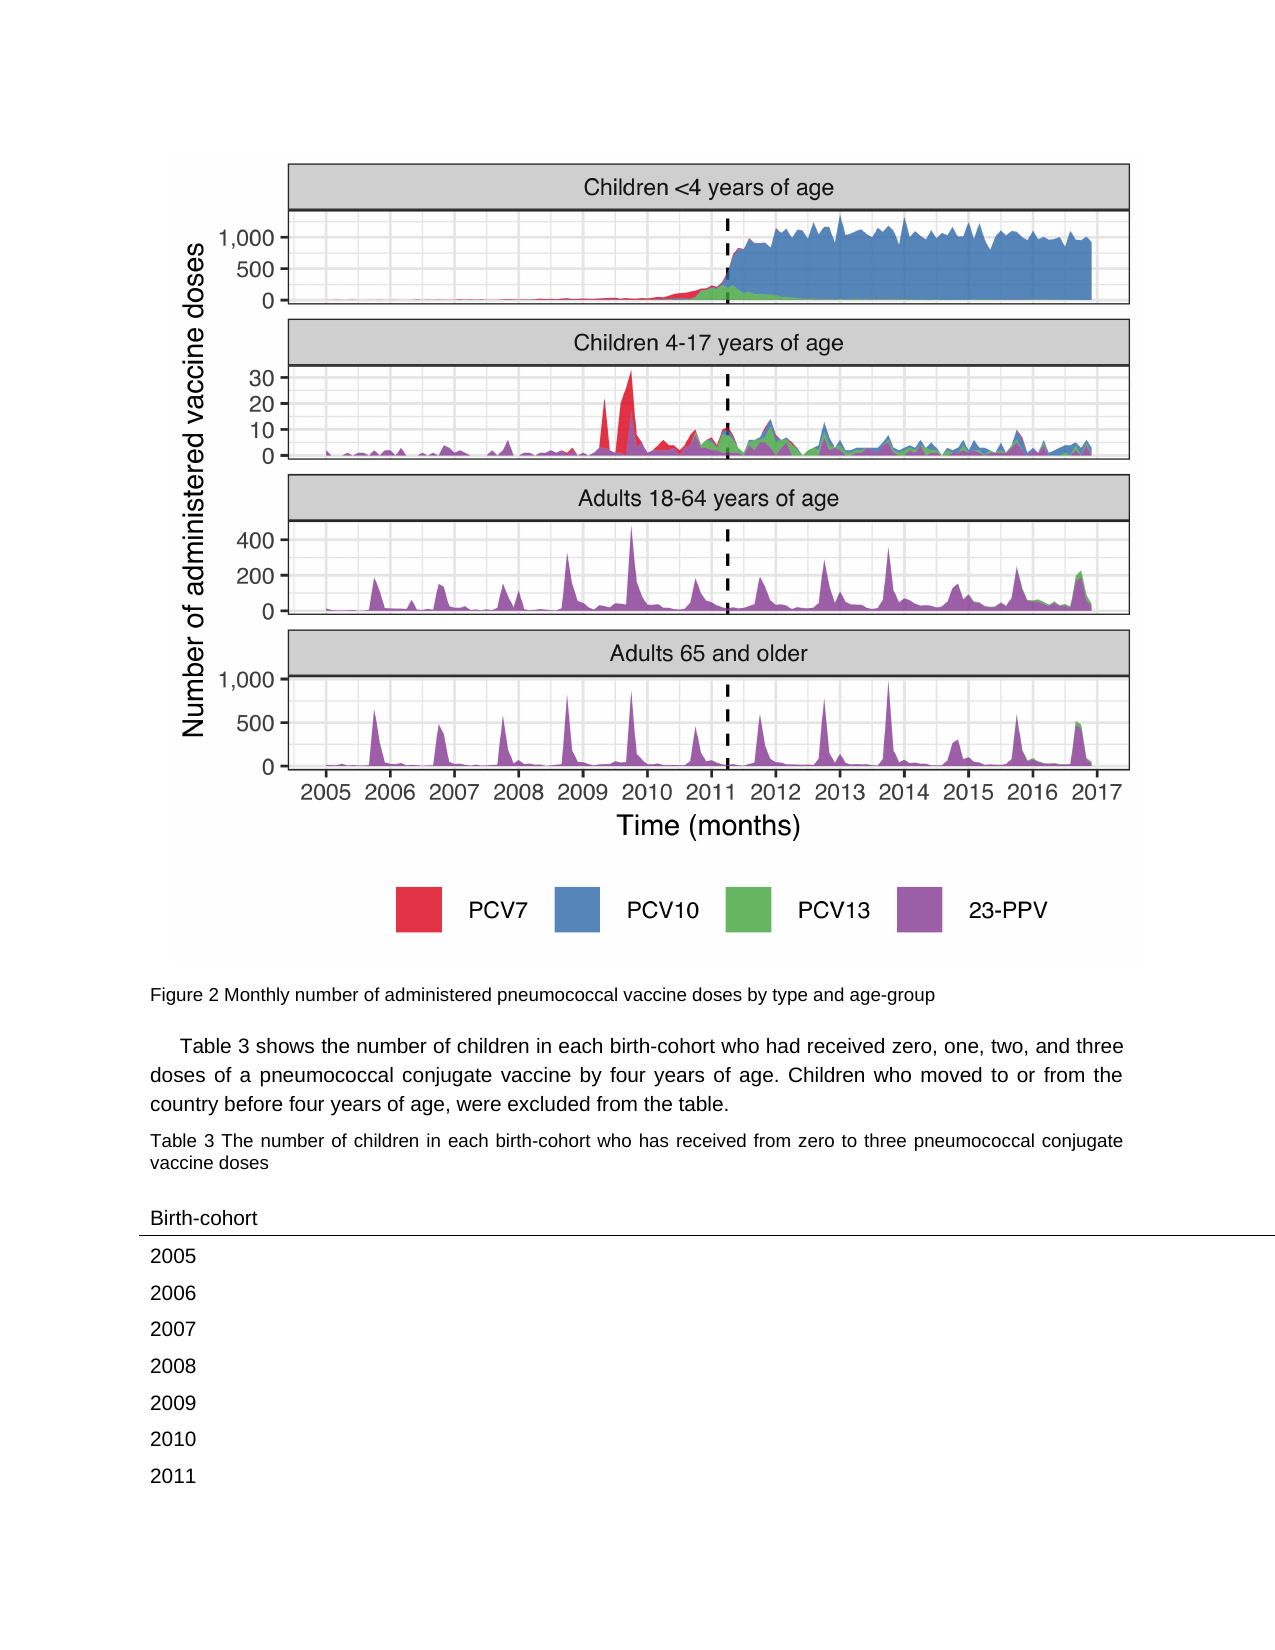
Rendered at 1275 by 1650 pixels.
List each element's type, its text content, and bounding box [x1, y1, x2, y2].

table_cell 2005 [139, 1236, 1275, 1273]
text Table 3 The number of children in each birth-cohort who has received from zero to three pneumococcal conjugate vaccine doses [150, 1130, 1125, 1173]
text Table 3 shows the number of children in each birth-cohort who had received zero, one, two, and three doses of a pneumococcal conjugate vaccine by four years of age. Children who moved to or from the country before four years of age, were excluded from the table. [150, 1030, 1125, 1117]
table_cell 2008 [139, 1346, 1275, 1383]
table_cell 2006 [139, 1273, 1275, 1310]
table_cell 2007 [139, 1310, 1275, 1346]
table_cell 2009 [139, 1383, 1275, 1420]
text Figure 2 Monthly number of administered pneumococcal vaccine doses by type and age-group [150, 983, 1125, 1005]
table_cell 2011 [139, 1456, 1275, 1493]
table_header Birth-cohort [139, 1198, 1275, 1235]
table_cell 2010 [139, 1420, 1275, 1456]
picture [168, 150, 1144, 963]
